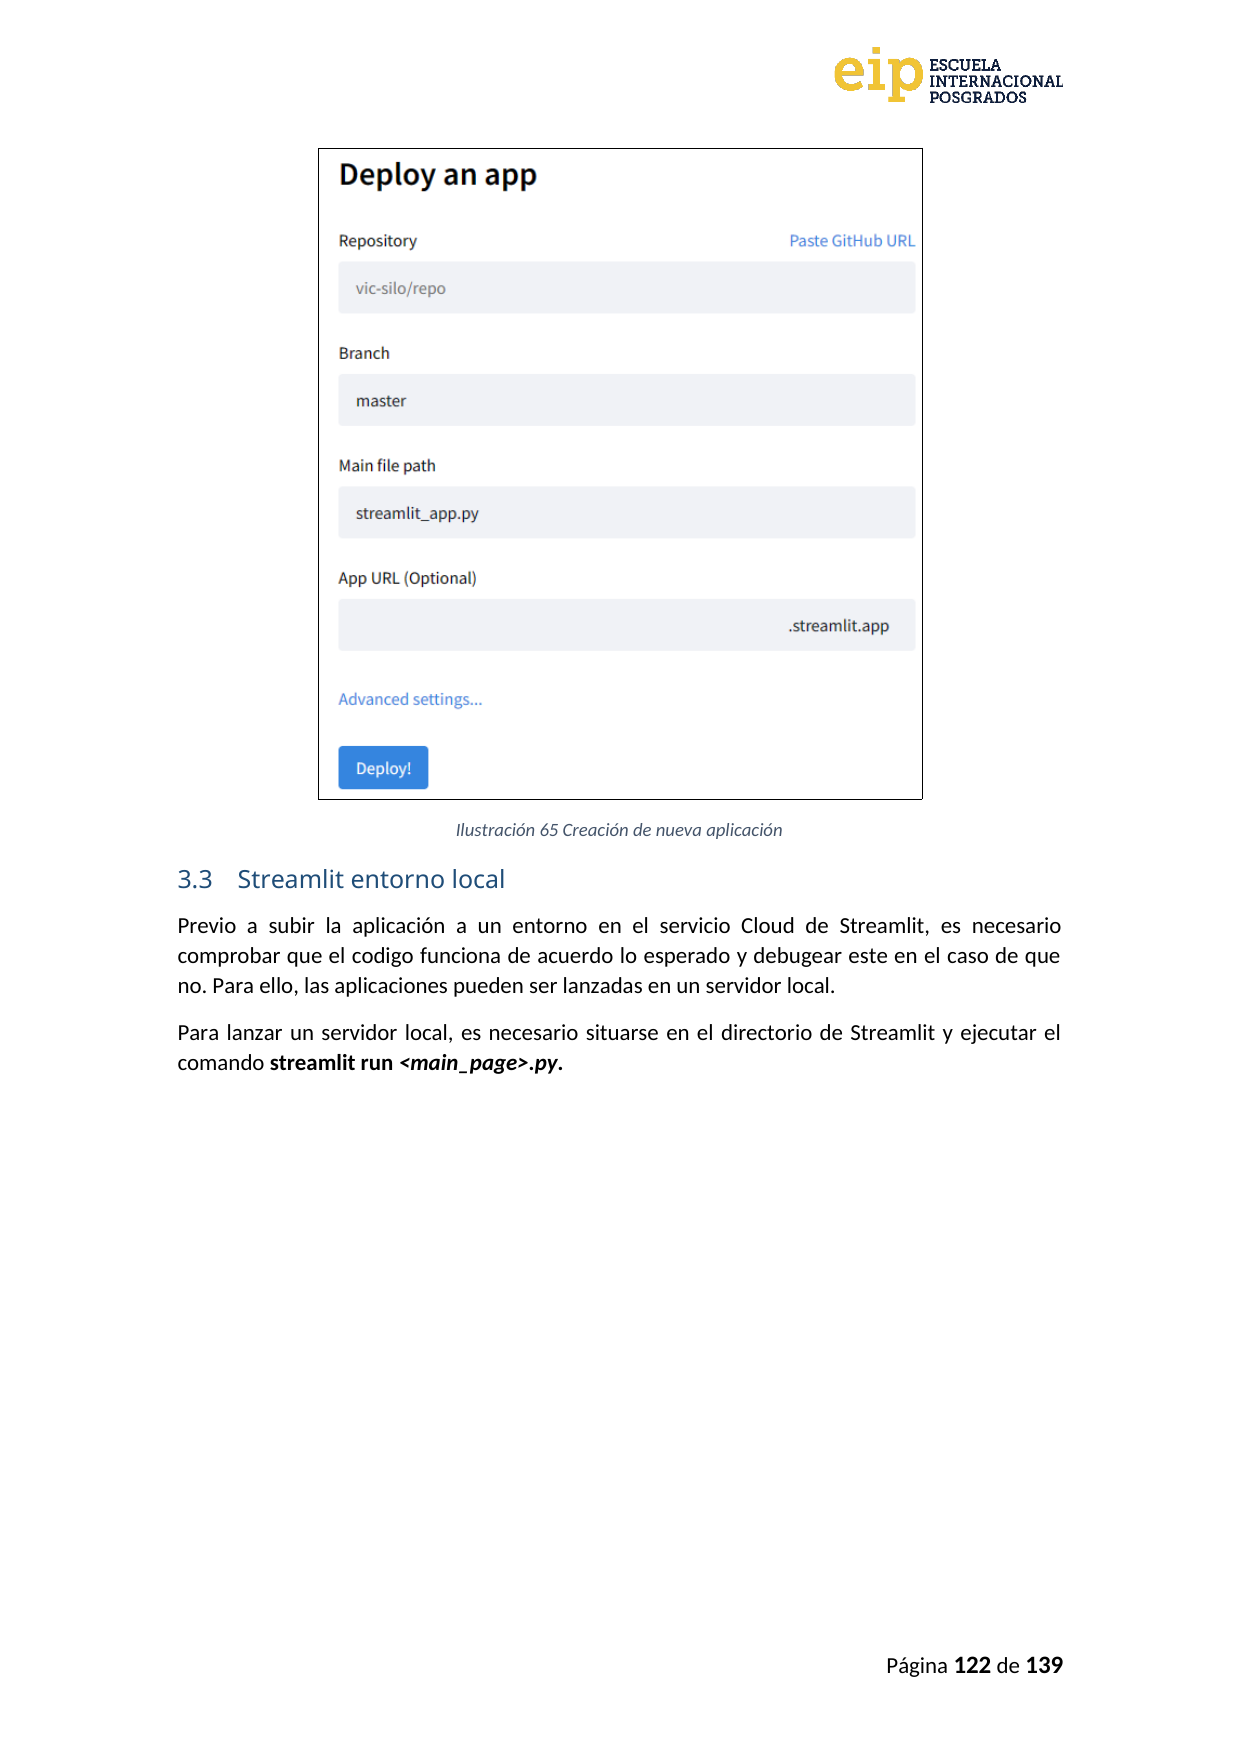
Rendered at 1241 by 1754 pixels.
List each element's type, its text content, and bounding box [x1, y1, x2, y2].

subtitle Streamlit entorno local [177, 862, 1063, 896]
text Para lanzar un servidor local, es necesario situarse en el directorio de Streamlit y ejecutar el comando streamlit run <main_page>.py. [177, 1018, 1063, 1077]
picture [834, 47, 1063, 103]
text Ilustración 65 Creación de nueva aplicación [177, 818, 1063, 841]
text Previo a subir la aplicación a un entorno en el servicio Cloud de Streamlit, es necesario comprobar que el codigo funciona de acuerdo lo esperado y debugear este en el caso de que no. Para ello, las aplicaciones pueden ser lanzadas en un servidor local. [177, 911, 1063, 999]
picture [319, 149, 922, 799]
